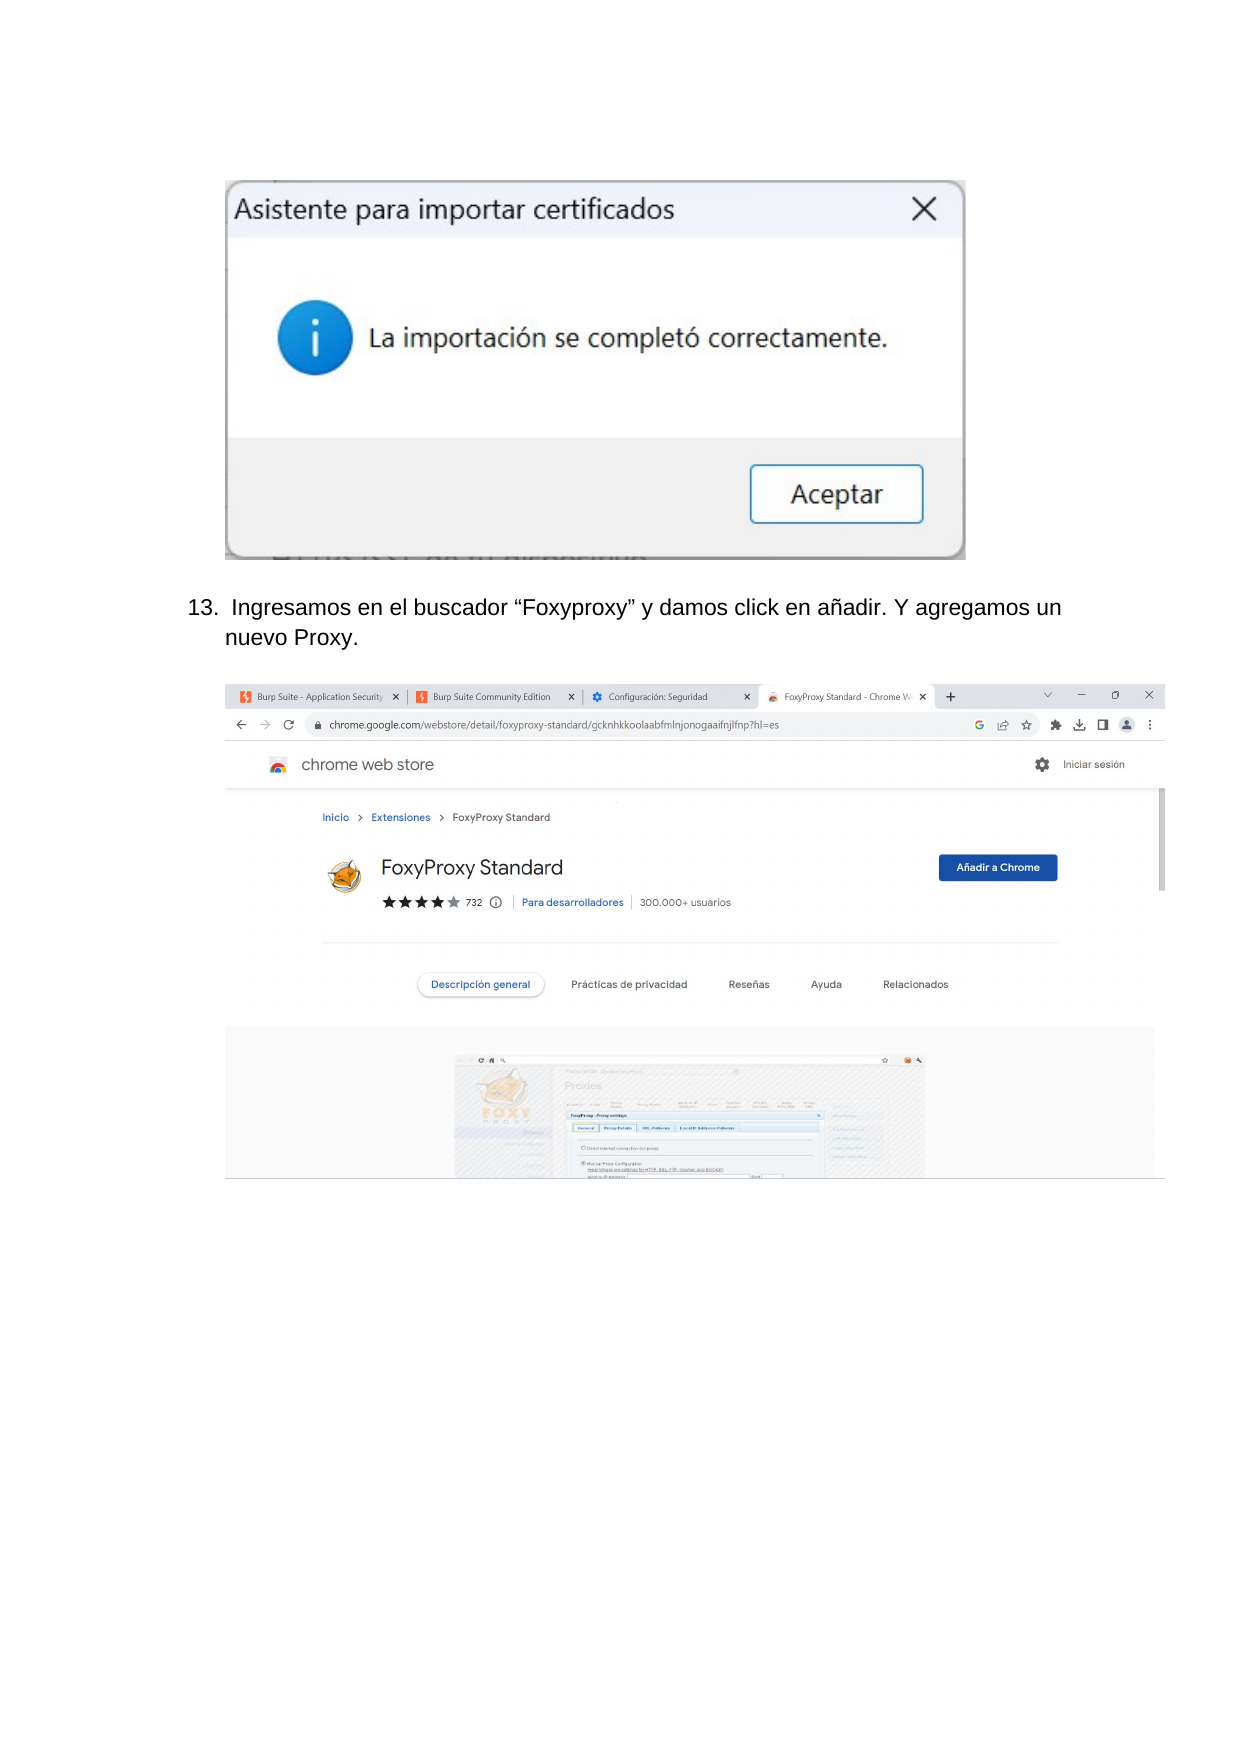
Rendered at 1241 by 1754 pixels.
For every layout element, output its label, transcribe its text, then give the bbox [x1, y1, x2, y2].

picture [225, 180, 966, 560]
list Ingresamos en el buscador “Foxyproxy” y damos click en añadir. Y agregamos un nuevo Proxy. [187, 594, 1090, 651]
picture [225, 684, 1166, 1179]
